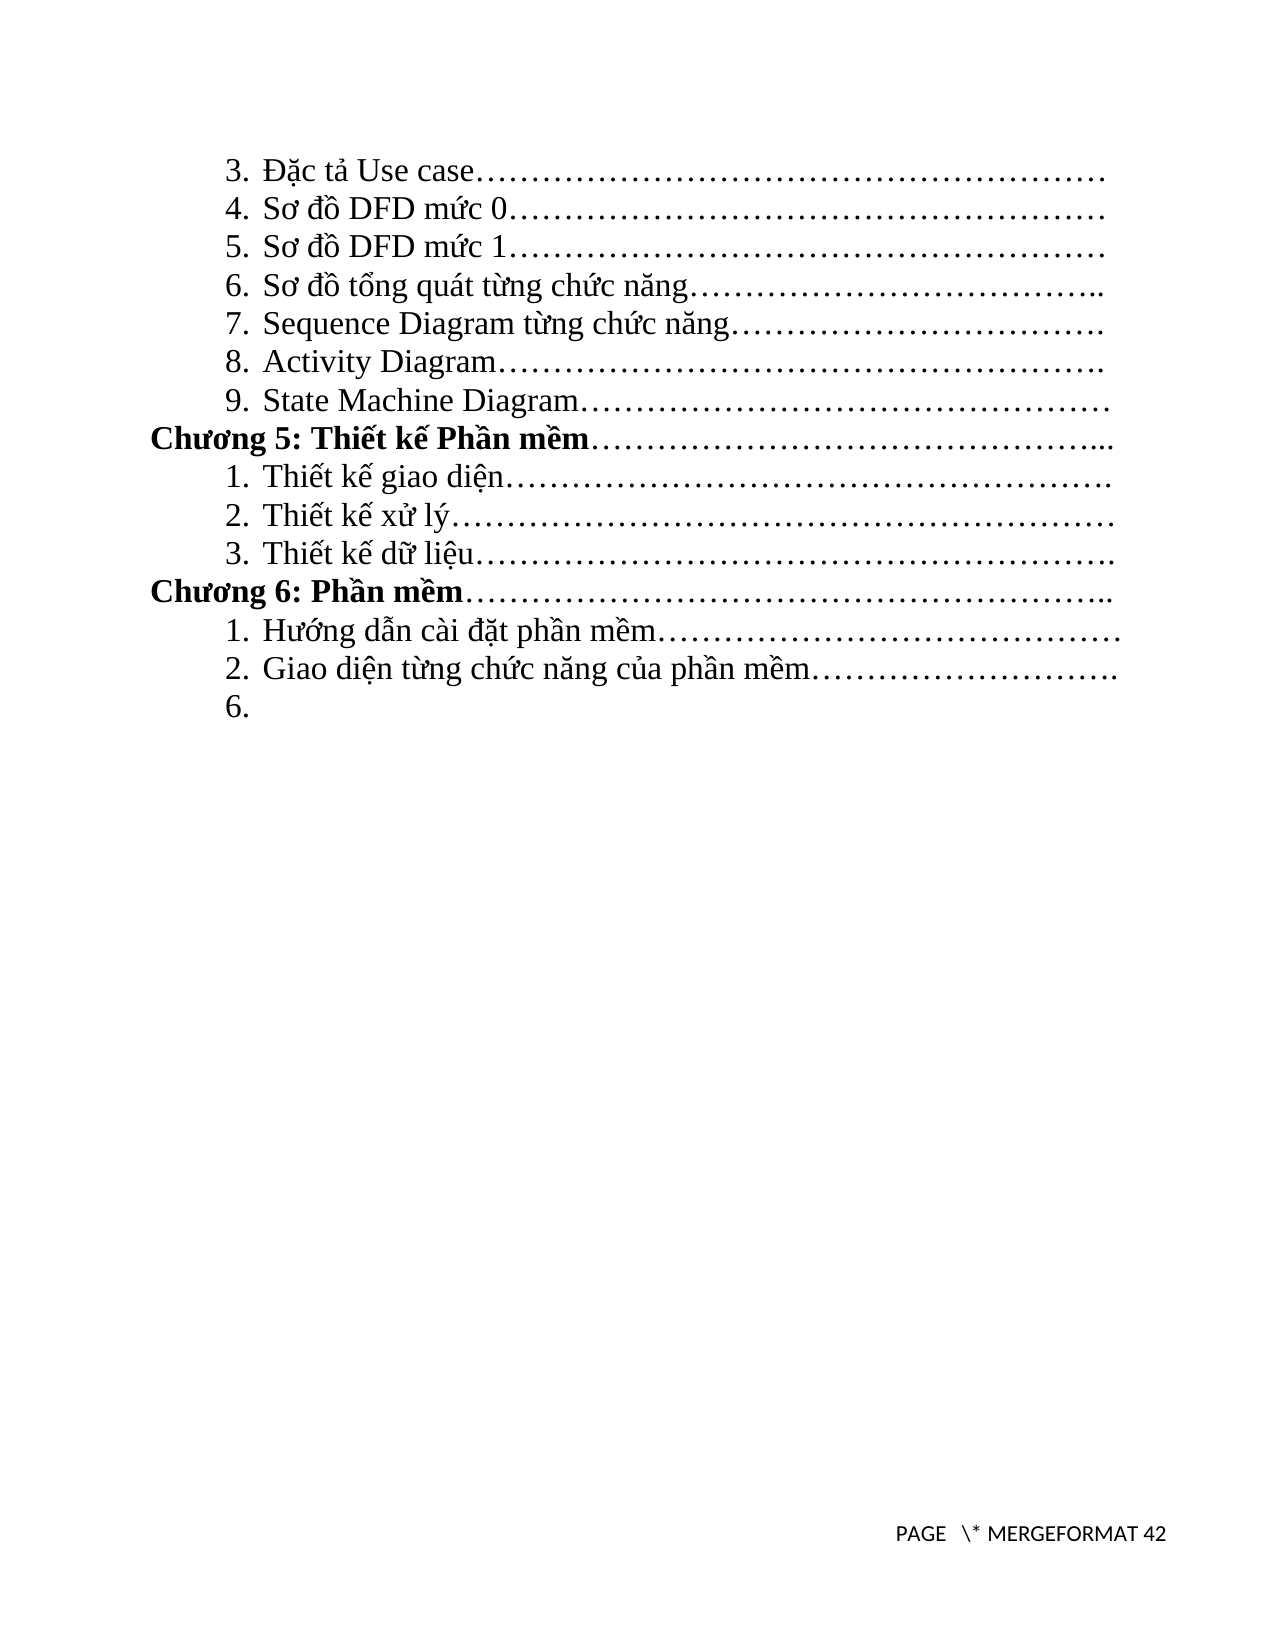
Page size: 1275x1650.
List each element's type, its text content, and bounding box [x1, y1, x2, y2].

text Chương 5: Thiết kế Phần mềm………………………………………... [150, 418, 1167, 457]
list Activity Diagram………………………………………………. [225, 342, 1167, 380]
list Hướng dẫn cài đặt phần mềm…………………………………… [225, 610, 1167, 648]
list Sơ đồ DFD mức 0……………………………………………… [225, 188, 1167, 227]
list Thiết kế dữ liệu…………………………………………………. [225, 533, 1167, 572]
list Sơ đồ DFD mức 1……………………………………………… [225, 227, 1167, 265]
list Thiết kế giao diện………………………………………………. [225, 457, 1167, 495]
list Sơ đồ tổng quát từng chức năng……………………………….. [225, 265, 1167, 303]
list Đặc tả Use case………………………………………………… [225, 150, 1167, 188]
list Thiết kế xử lý…………………………………………………… [225, 495, 1167, 533]
list Sequence Diagram từng chức năng……………………………. [225, 303, 1167, 342]
list State Machine Diagram………………………………………… [225, 380, 1167, 418]
list Giao diện từng chức năng của phần mềm………………………. [225, 648, 1167, 687]
text Chương 6: Phần mềm………………………………………………….. [150, 572, 1167, 610]
